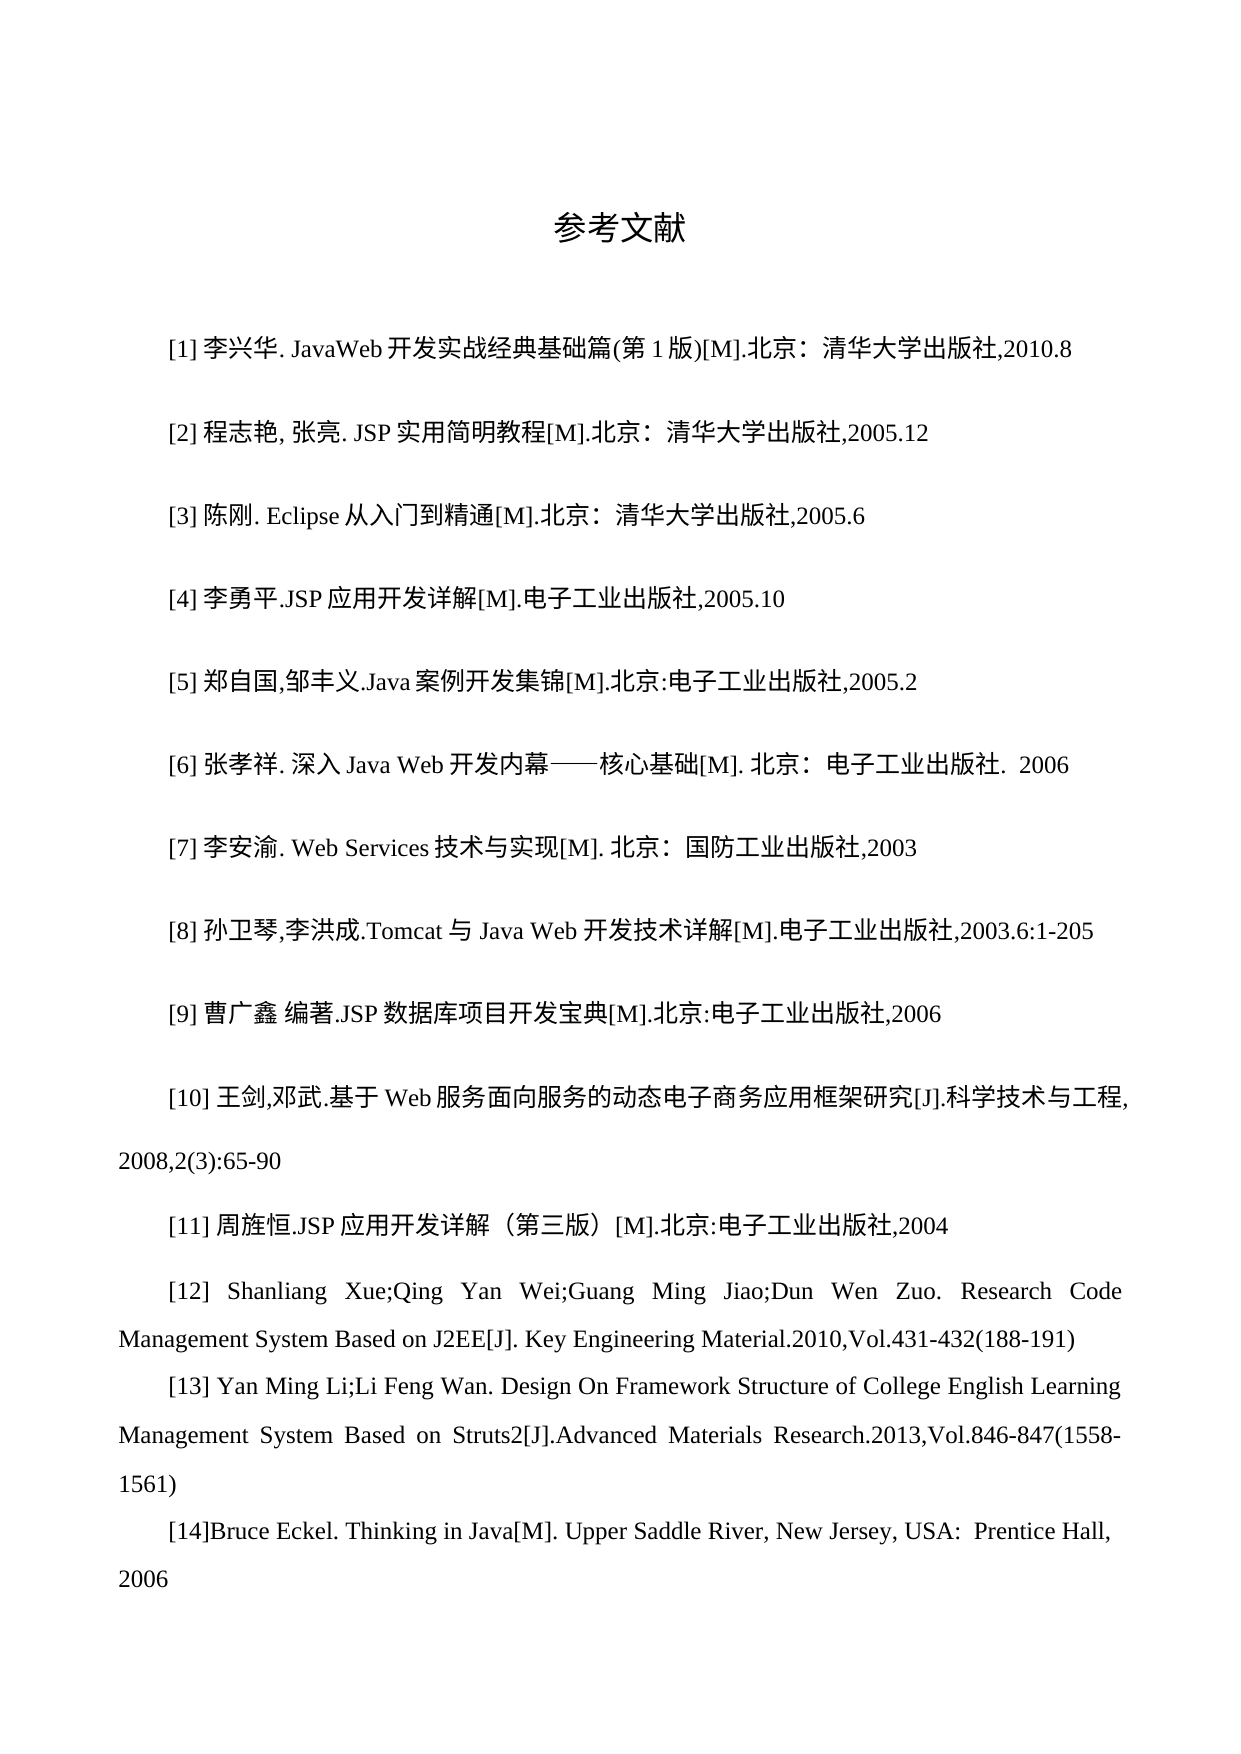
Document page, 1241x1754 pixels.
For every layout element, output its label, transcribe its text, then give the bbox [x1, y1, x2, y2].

text [13] Yan Ming Li;Li Feng Wan. Design On Framework Structure of College English Learning Management System Based on Struts2[J].Advanced Materials Research.2013,Vol.846-847(1558-1561) [118, 1369, 1122, 1499]
text [1] 李兴华. JavaWeb开发实战经典基础篇(第1版)[M].北京：清华大学出版社,2010.8 [118, 314, 1122, 379]
text [10] 王剑,邓武.基于Web服务面向服务的动态电子商务应用框架研究[J].科学技术与工程,2008,2(3):65-90 [118, 1063, 1122, 1176]
text [7] 李安渝. Web Services技术与实现[M]. 北京：国防工业出版社,2003 [118, 813, 1122, 878]
text [6] 张孝祥. 深入Java Web开发内幕——核心基础[M]. 北京：电子工业出版社. 2006 [118, 730, 1122, 795]
text [3] 陈刚. Eclipse从入门到精通[M].北京：清华大学出版社,2005.6 [118, 481, 1122, 546]
text [14]Bruce Eckel. Thinking in Java[M]. Upper Saddle River, New Jersey, USA: Prentice Hall, 2006 [118, 1514, 1122, 1595]
text [2] 程志艳, 张亮. JSP实用简明教程[M].北京：清华大学出版社,2005.12 [118, 398, 1122, 463]
text [5] 郑自国,邹丰义.Java案例开发集锦[M].北京:电子工业出版社,2005.2 [118, 647, 1122, 712]
text [9] 曹广鑫 编著.JSP数据库项目开发宝典[M].北京:电子工业出版社,2006 [118, 979, 1122, 1044]
text [4] 李勇平.JSP应用开发详解[M].电子工业出版社,2005.10 [118, 564, 1122, 629]
text [11] 周旌恒.JSP应用开发详解（第三版）[M].北京:电子工业出版社,2004 [118, 1191, 1122, 1256]
subtitle 参考文献 [118, 193, 1122, 258]
text [8] 孙卫琴,李洪成.Tomcat 与 Java Web 开发技术详解[M].电子工业出版社,2003.6:1-205 [118, 896, 1122, 961]
text [12] Shanliang Xue;Qing Yan Wei;Guang Ming Jiao;Dun Wen Zuo. Research Code Management System Based on J2EE[J]. Key Engineering Material.2010,Vol.431-432(188-191) [118, 1274, 1122, 1355]
